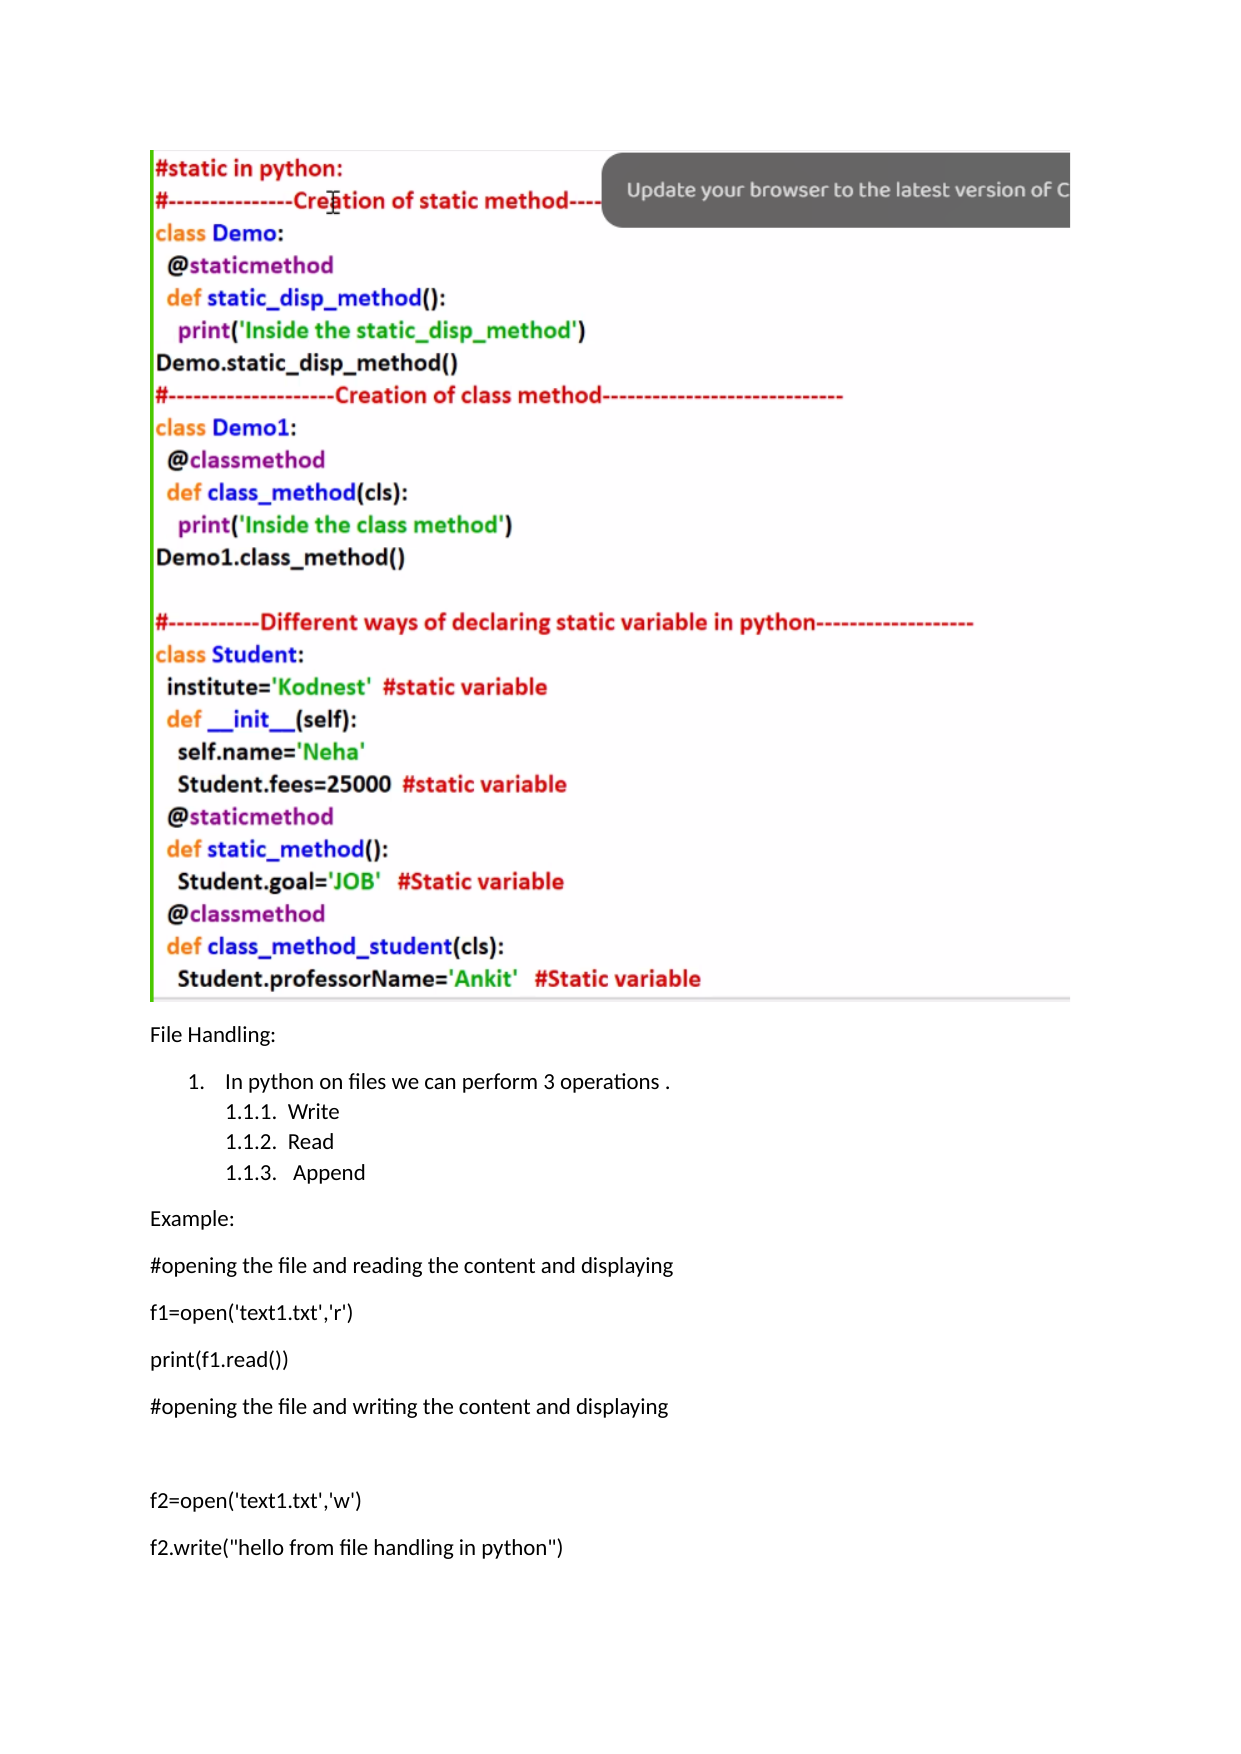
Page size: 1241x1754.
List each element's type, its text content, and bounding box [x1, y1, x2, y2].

list In python on files we can perform 3 operations . [187, 1067, 1090, 1095]
text #opening the file and reading the content and displaying [150, 1251, 1090, 1279]
text f1=open('text1.txt','r') [150, 1298, 1090, 1326]
list Append [225, 1158, 1090, 1186]
text f2.write("hello from file handling in python") [150, 1533, 1090, 1561]
text print(f1.read()) [150, 1345, 1090, 1373]
text #opening the file and writing the content and displaying [150, 1392, 1090, 1420]
text File Handling: [150, 1020, 1090, 1048]
text Example: [150, 1204, 1090, 1233]
picture [150, 150, 1071, 1002]
text f2=open('text1.txt','w') [150, 1486, 1090, 1514]
list Read [225, 1127, 1090, 1156]
list Write [225, 1097, 1090, 1125]
